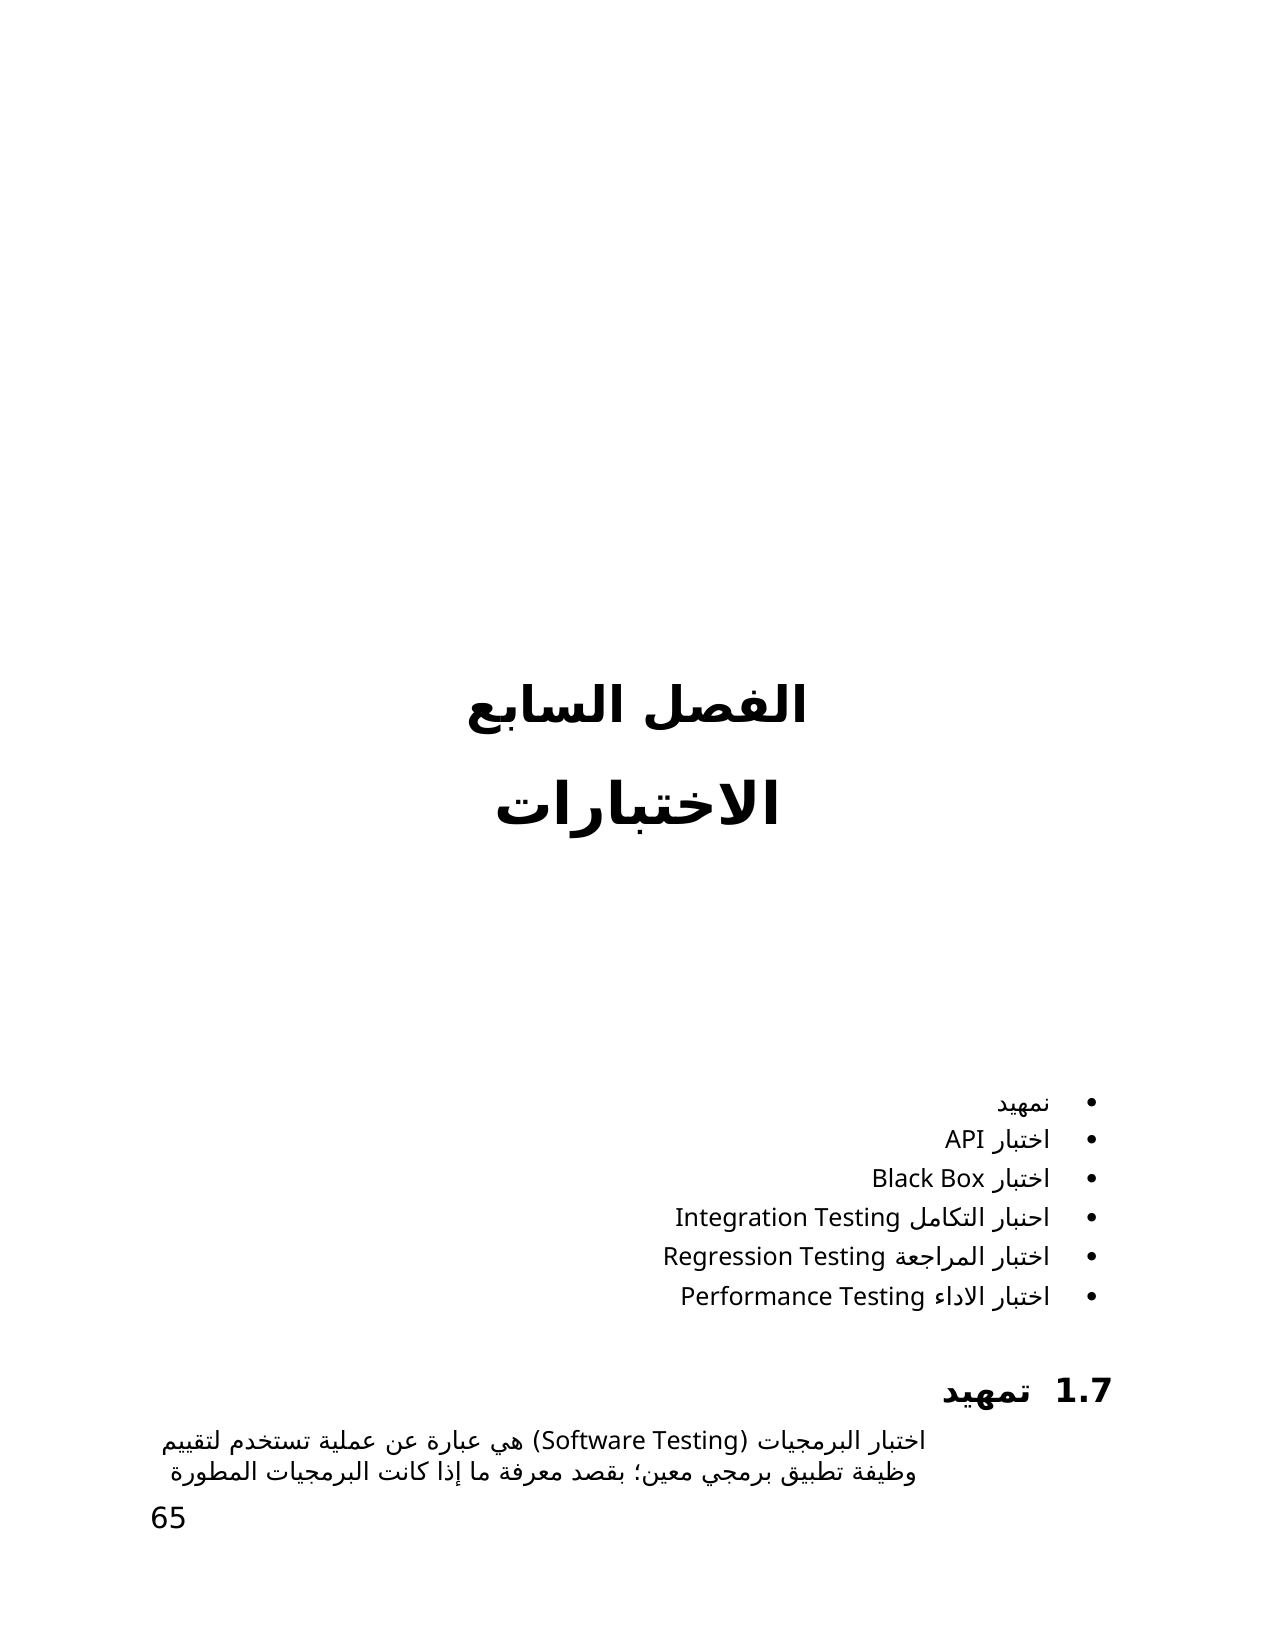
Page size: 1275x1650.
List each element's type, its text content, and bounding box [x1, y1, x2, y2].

list اختبار API [150, 1122, 1087, 1156]
list نمهيد [150, 1088, 1087, 1117]
list اختبار Black Box [150, 1161, 1087, 1195]
title الاختبارات [150, 770, 1125, 838]
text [150, 1423, 937, 1486]
text الفصل السابع [150, 676, 1125, 735]
list اختبار الاداء Performance Testing [150, 1278, 1087, 1312]
list اختبار المراجعة Regression Testing [150, 1239, 1087, 1273]
list احنبار التكامل Integration Testing [150, 1200, 1087, 1234]
title 1.7 تمهيد [150, 1372, 1125, 1410]
